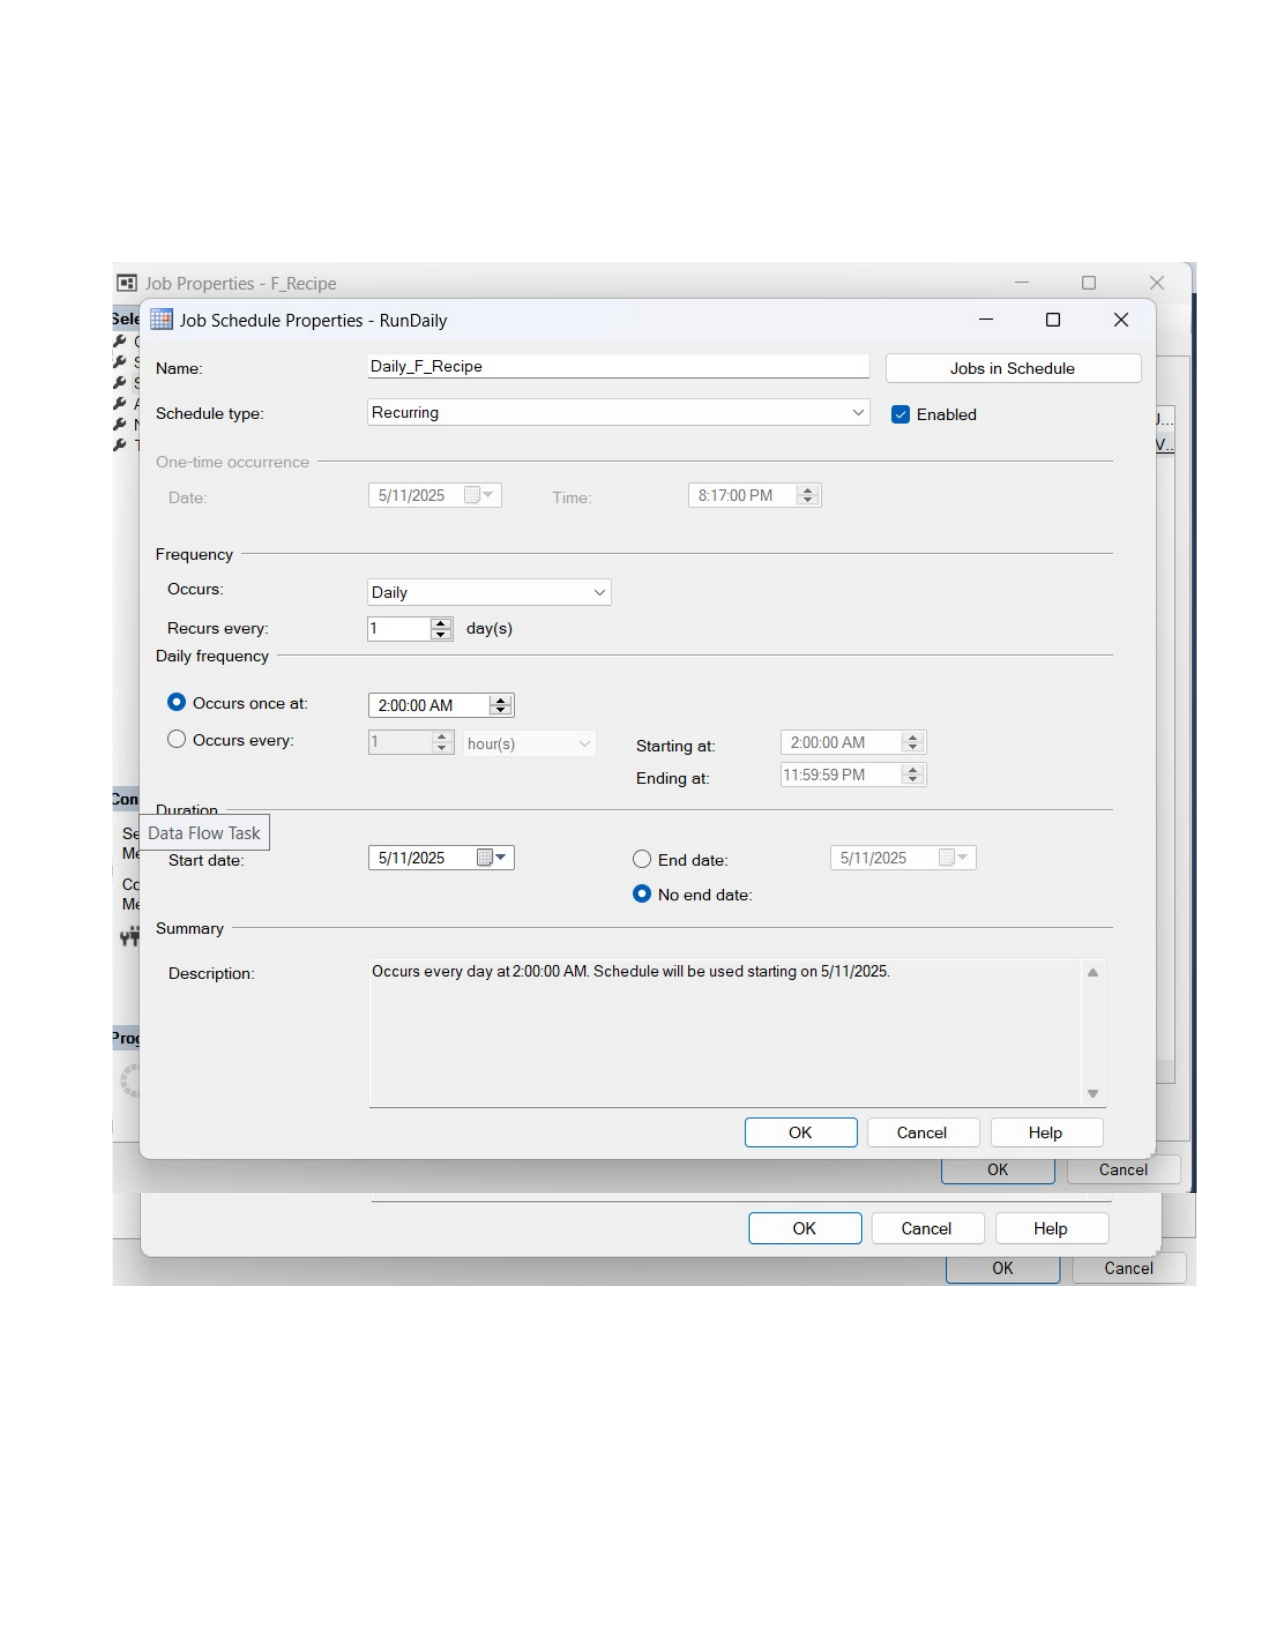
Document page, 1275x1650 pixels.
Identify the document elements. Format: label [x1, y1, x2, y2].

picture [112, 262, 1196, 1287]
